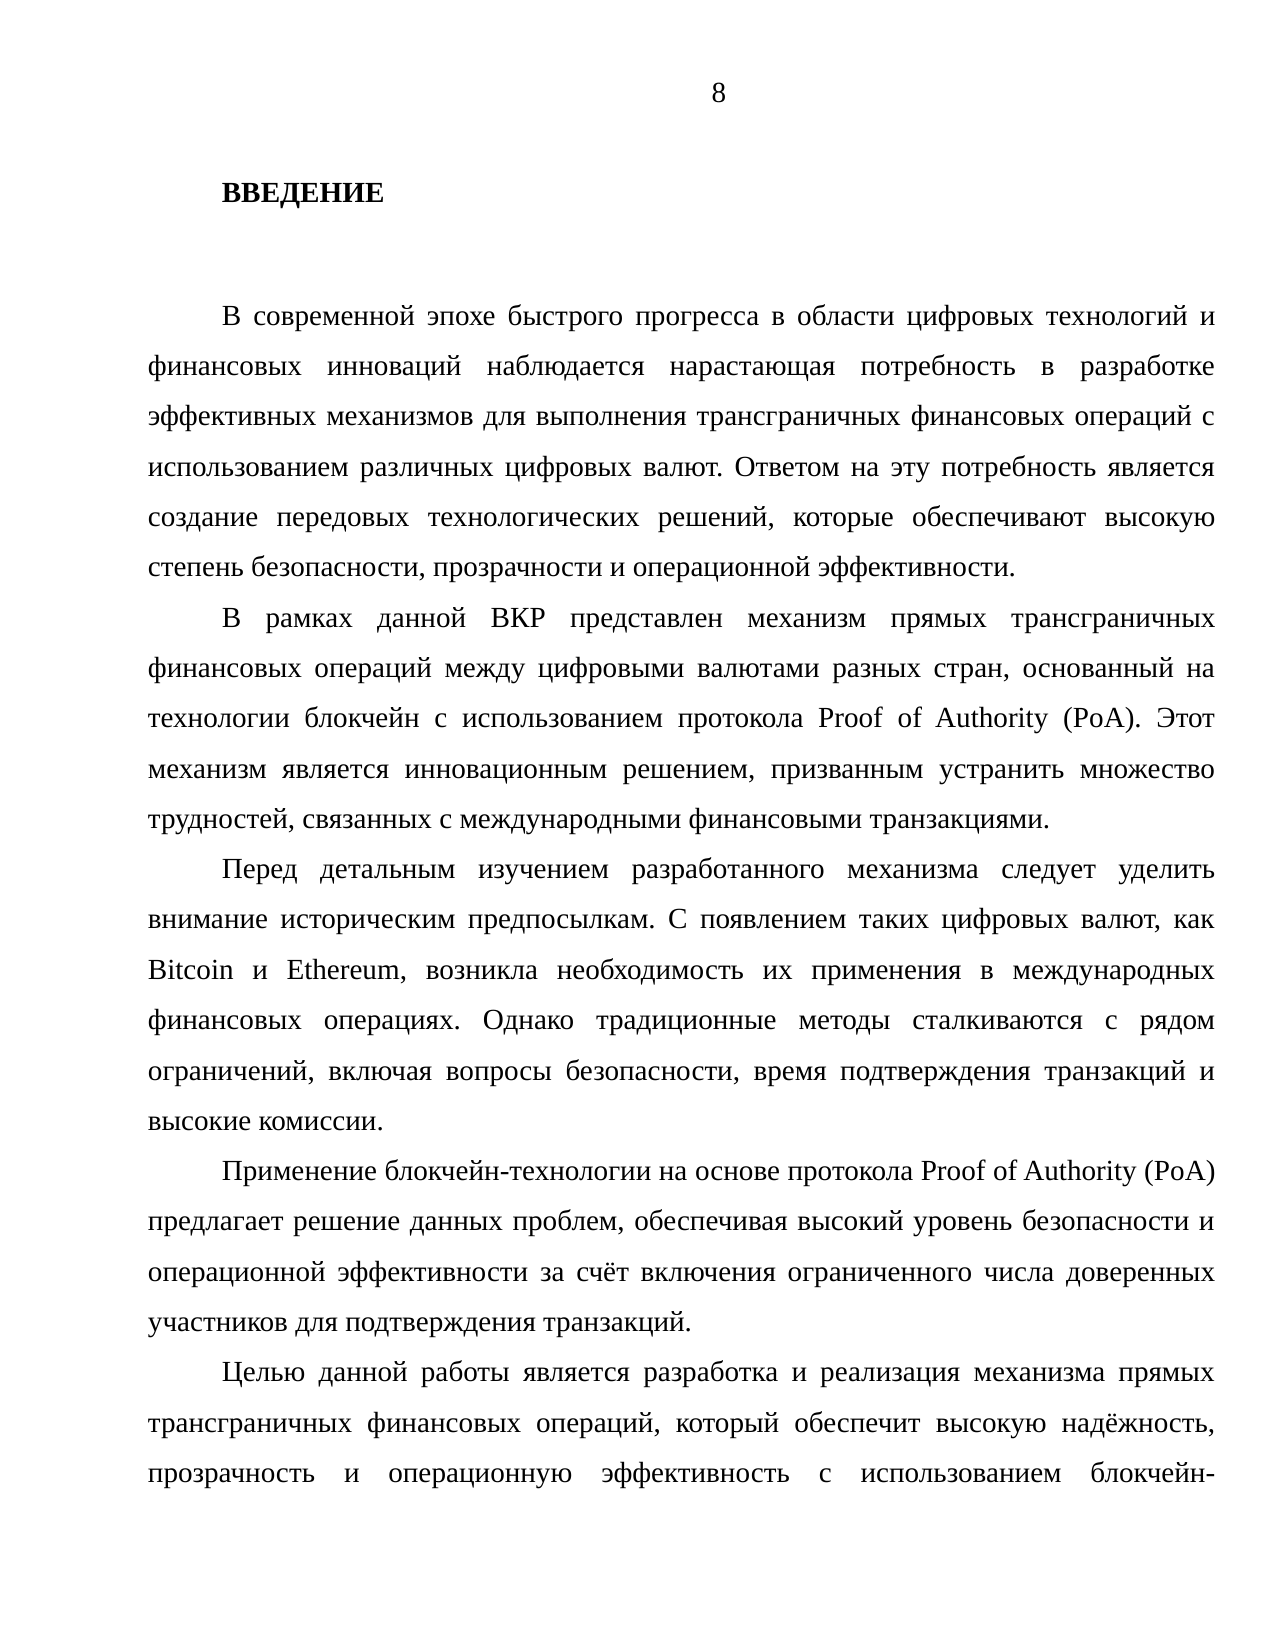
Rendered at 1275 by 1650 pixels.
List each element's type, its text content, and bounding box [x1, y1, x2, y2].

text ВВЕДЕНИЕ [222, 176, 1216, 209]
text В современной эпохе быстрого прогресса в области цифровых технологий и финансовых инноваций наблюдается нарастающая потребность в разработке эффективных механизмов для выполнения трансграничных финансовых операций с использованием различных цифровых валют. Ответом на эту потребность является создание передовых технологических решений, которые обеспечивают высокую степень безопасности, прозрачности и операционной эффективности. [148, 298, 1216, 583]
text Применение блокчейн-технологии на основе протокола Proof of Authority (PoA) предлагает решение данных проблем, обеспечивая высокий уровень безопасности и операционной эффективности за счёт включения ограниченного числа доверенных участников для подтверждения транзакций. [148, 1153, 1216, 1338]
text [148, 1354, 1216, 1489]
text В рамках данной ВКР представлен механизм прямых трансграничных финансовых операций между цифровыми валютами разных стран, основанный на технологии блокчейн с использованием протокола Proof of Authority (PoA). Этот механизм является инновационным решением, призванным устранить множество трудностей, связанных с международными финансовыми транзакциями. [148, 600, 1216, 834]
text Перед детальным изучением разработанного механизма следует уделить внимание историческим предпосылкам. С появлением таких цифровых валют, как Bitcoin и Ethereum, возникла необходимость их применения в международных финансовых операциях. Однако традиционные методы сталкиваются с рядом ограничений, включая вопросы безопасности, время подтверждения транзакций и высокие комиссии. [148, 851, 1216, 1136]
